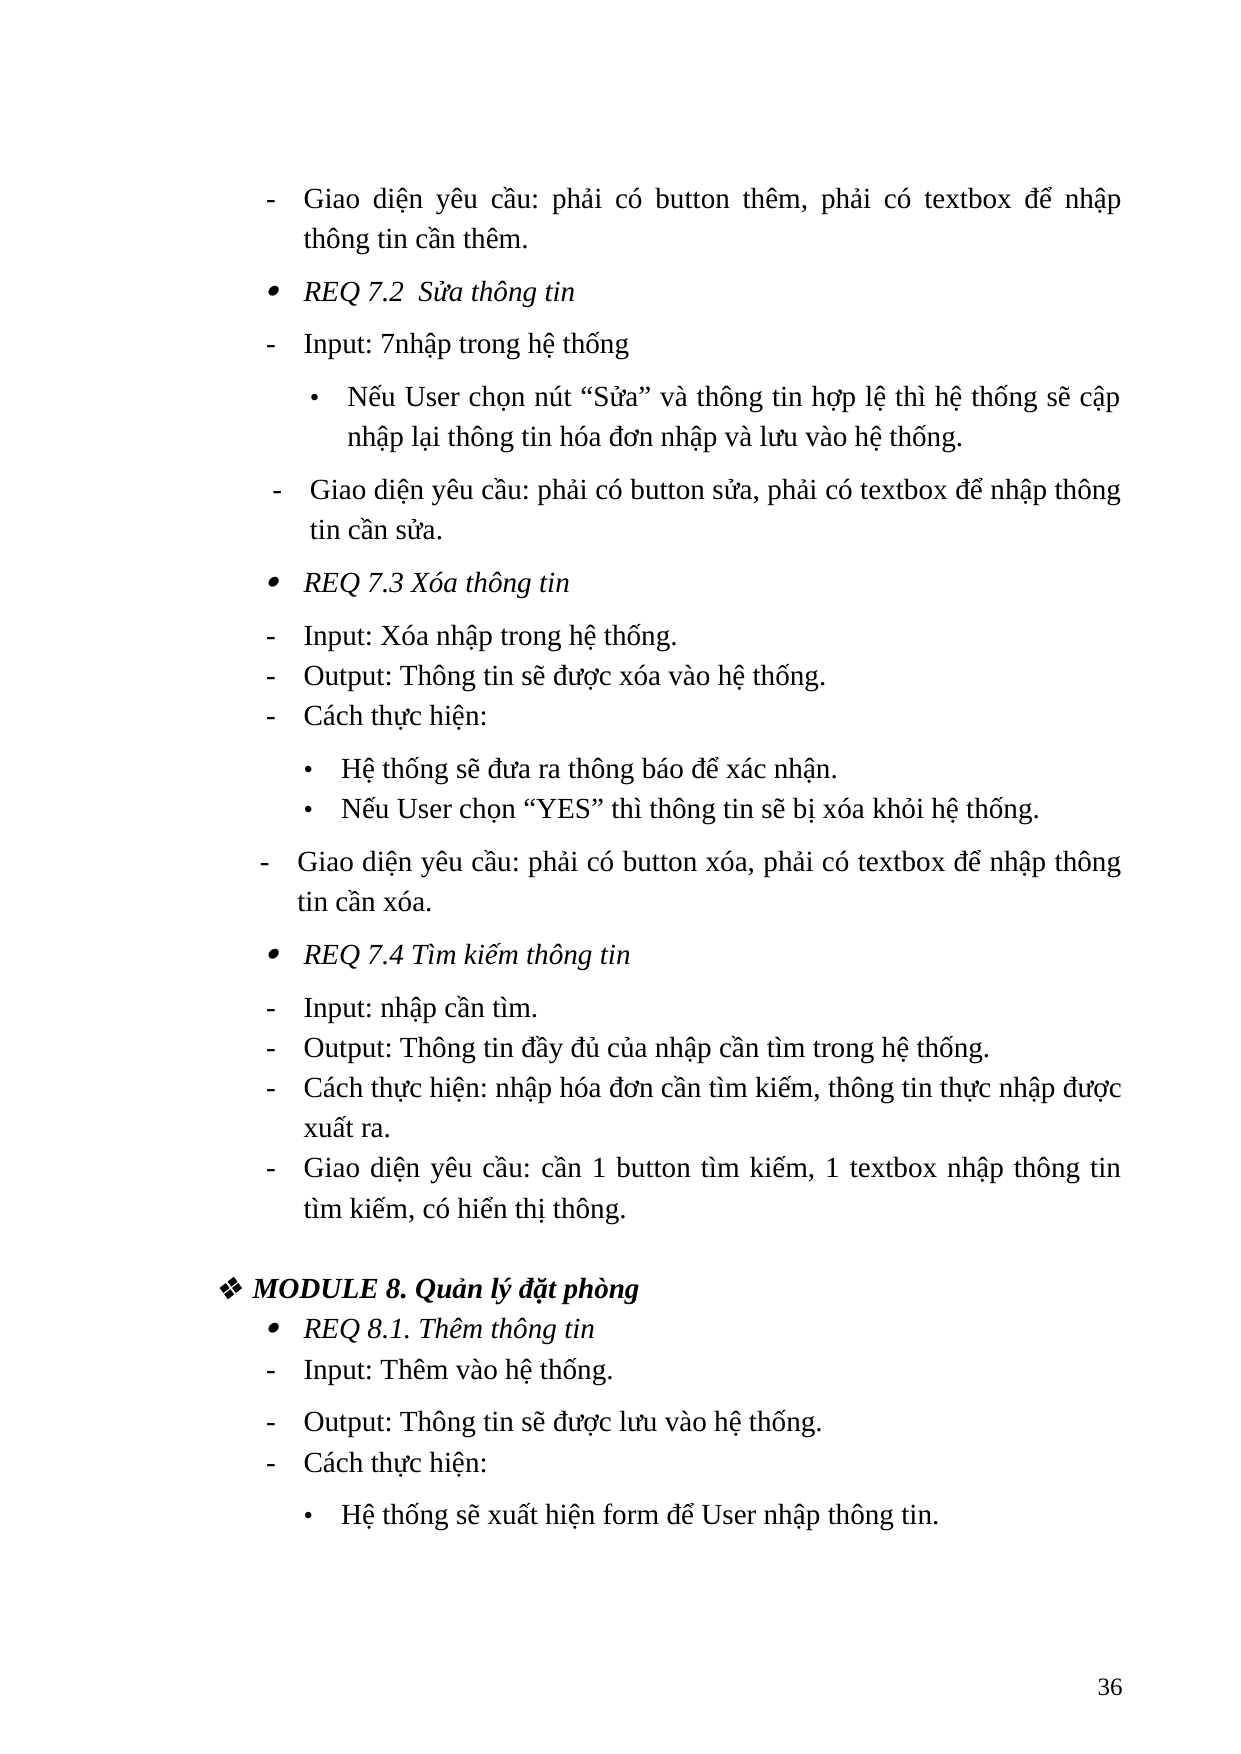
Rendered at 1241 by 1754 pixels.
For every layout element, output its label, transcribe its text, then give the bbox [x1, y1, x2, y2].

list Nếu User chọn “YES” thì thông tin sẽ bị xóa khỏi hệ thống. [303, 791, 1122, 825]
list REQ 7.3 Xóa thông tin [266, 565, 1122, 599]
list Giao diện yêu cầu: cần 1 button tìm kiếm, 1 textbox nhập thông tin tìm kiếm, có hiển thị thông. [266, 1151, 1122, 1224]
list REQ 7.2 Sửa thông tin [266, 274, 1122, 307]
list REQ 8.1. Thêm thông tin [266, 1311, 1122, 1345]
list Input: 7nhập trong hệ thống [266, 327, 1122, 360]
list Output: Thông tin đầy đủ của nhập cần tìm trong hệ thống. [266, 1030, 1122, 1063]
list Output: Thông tin sẽ được lưu vào hệ thống. [266, 1404, 1122, 1438]
list MODULE 8. Quản lý đặt phòng [215, 1271, 1122, 1305]
list Cách thực hiện: [266, 698, 1122, 732]
list Cách thực hiện: nhập hóa đơn cần tìm kiếm, thông tin thực nhập được xuất ra. [266, 1070, 1122, 1144]
list Hệ thống sẽ xuất hiện form để User nhập thông tin. [303, 1497, 1122, 1531]
list Input: nhập cần tìm. [266, 990, 1122, 1023]
list Giao diện yêu cầu: phải có button sửa, phải có textbox để nhập thông tin cần sửa. [272, 472, 1122, 546]
list Giao diện yêu cầu: phải có button xóa, phải có textbox để nhập thông tin cần xóa. [259, 844, 1122, 918]
list Hệ thống sẽ đưa ra thông báo để xác nhận. [303, 751, 1122, 784]
list Output: Thông tin sẽ được xóa vào hệ thống. [266, 658, 1122, 692]
list Giao diện yêu cầu: phải có button thêm, phải có textbox để nhập thông tin cần thêm. [266, 181, 1122, 254]
list REQ 7.4 Tìm kiếm thông tin [266, 937, 1122, 971]
list Input: Thêm vào hệ thống. [266, 1352, 1122, 1385]
list Nếu User chọn nút “Sửa” và thông tin hợp lệ thì hệ thống sẽ cập nhập lại thông tin hóa đơn nhập và lưu vào hệ thống. [309, 379, 1122, 453]
list Cách thực hiện: [266, 1445, 1122, 1478]
list Input: Xóa nhập trong hệ thống. [266, 618, 1122, 651]
